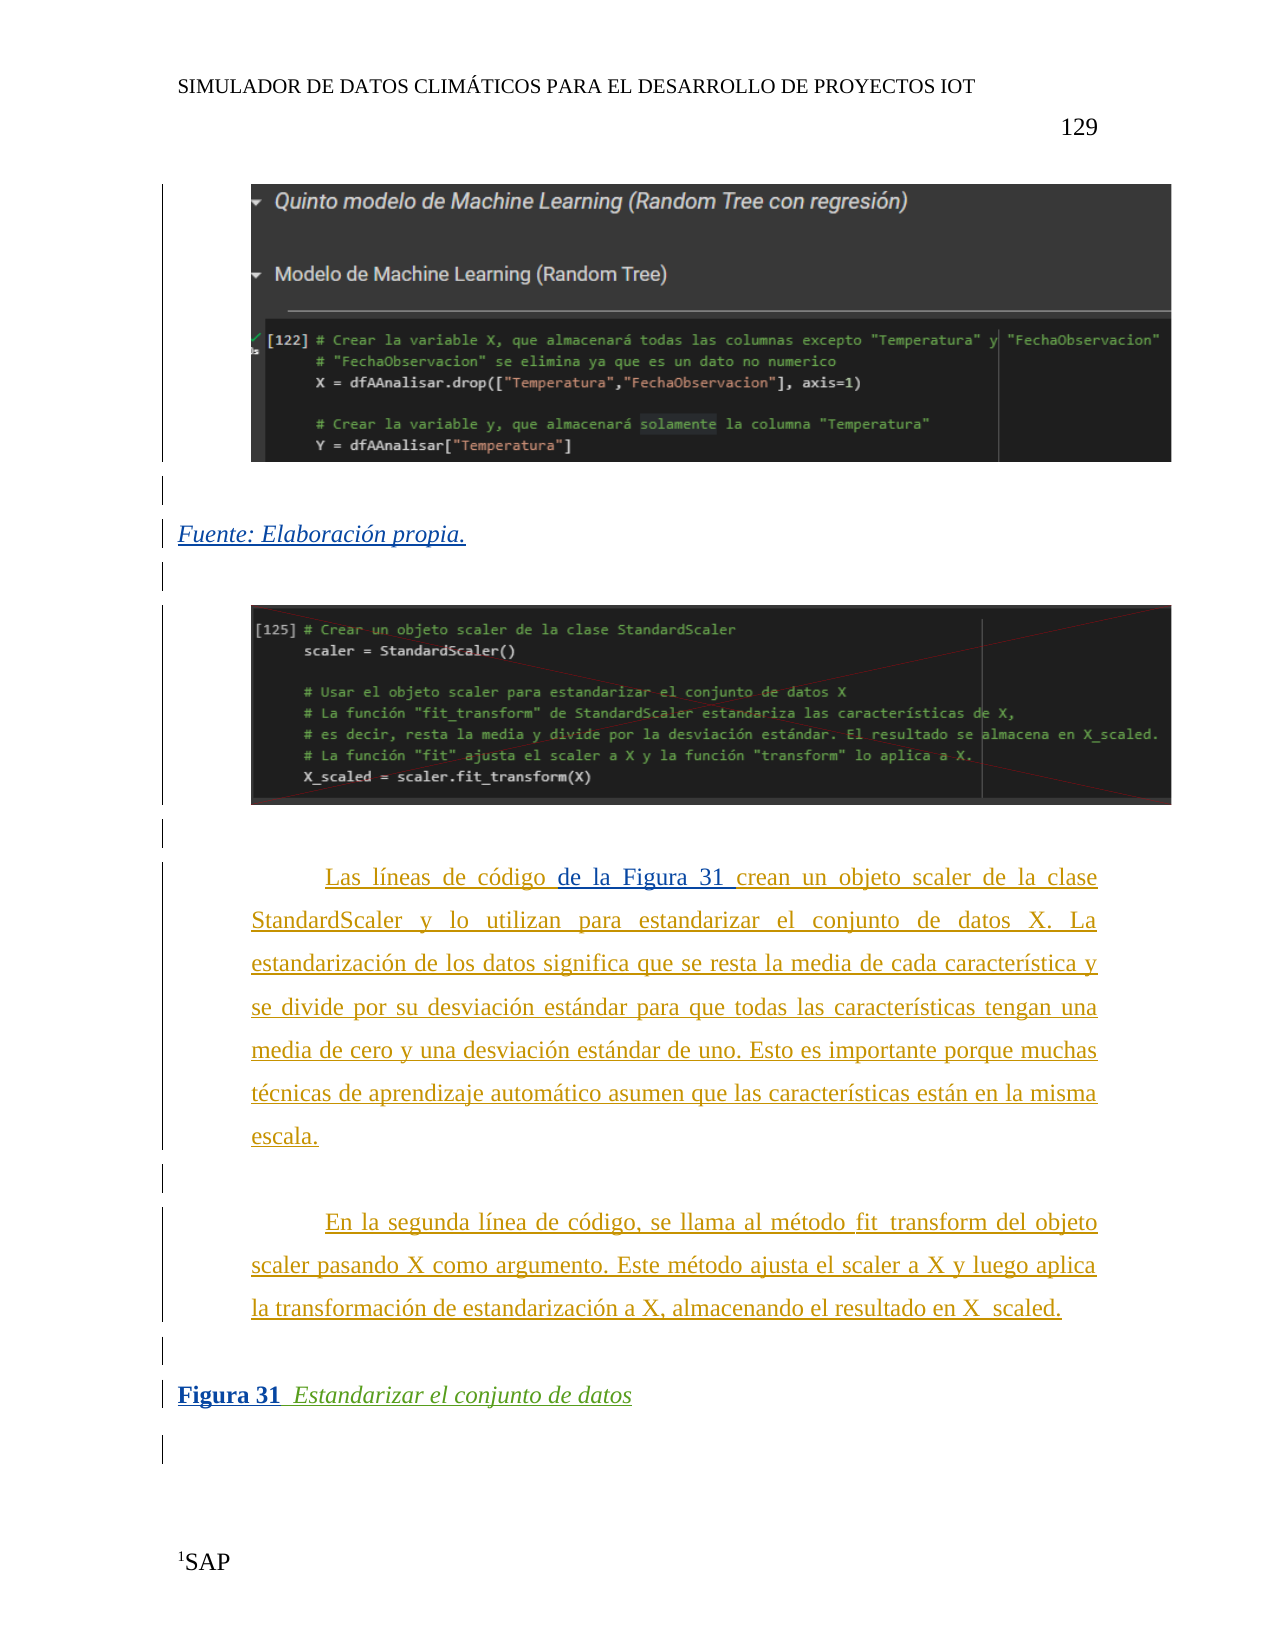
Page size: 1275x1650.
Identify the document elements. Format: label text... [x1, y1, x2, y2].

text 30 [177, 1380, 1098, 1408]
picture [255, 706, 1168, 805]
picture [717, 606, 1172, 804]
picture [255, 605, 1167, 704]
picture [251, 606, 706, 804]
picture [251, 184, 1172, 462]
